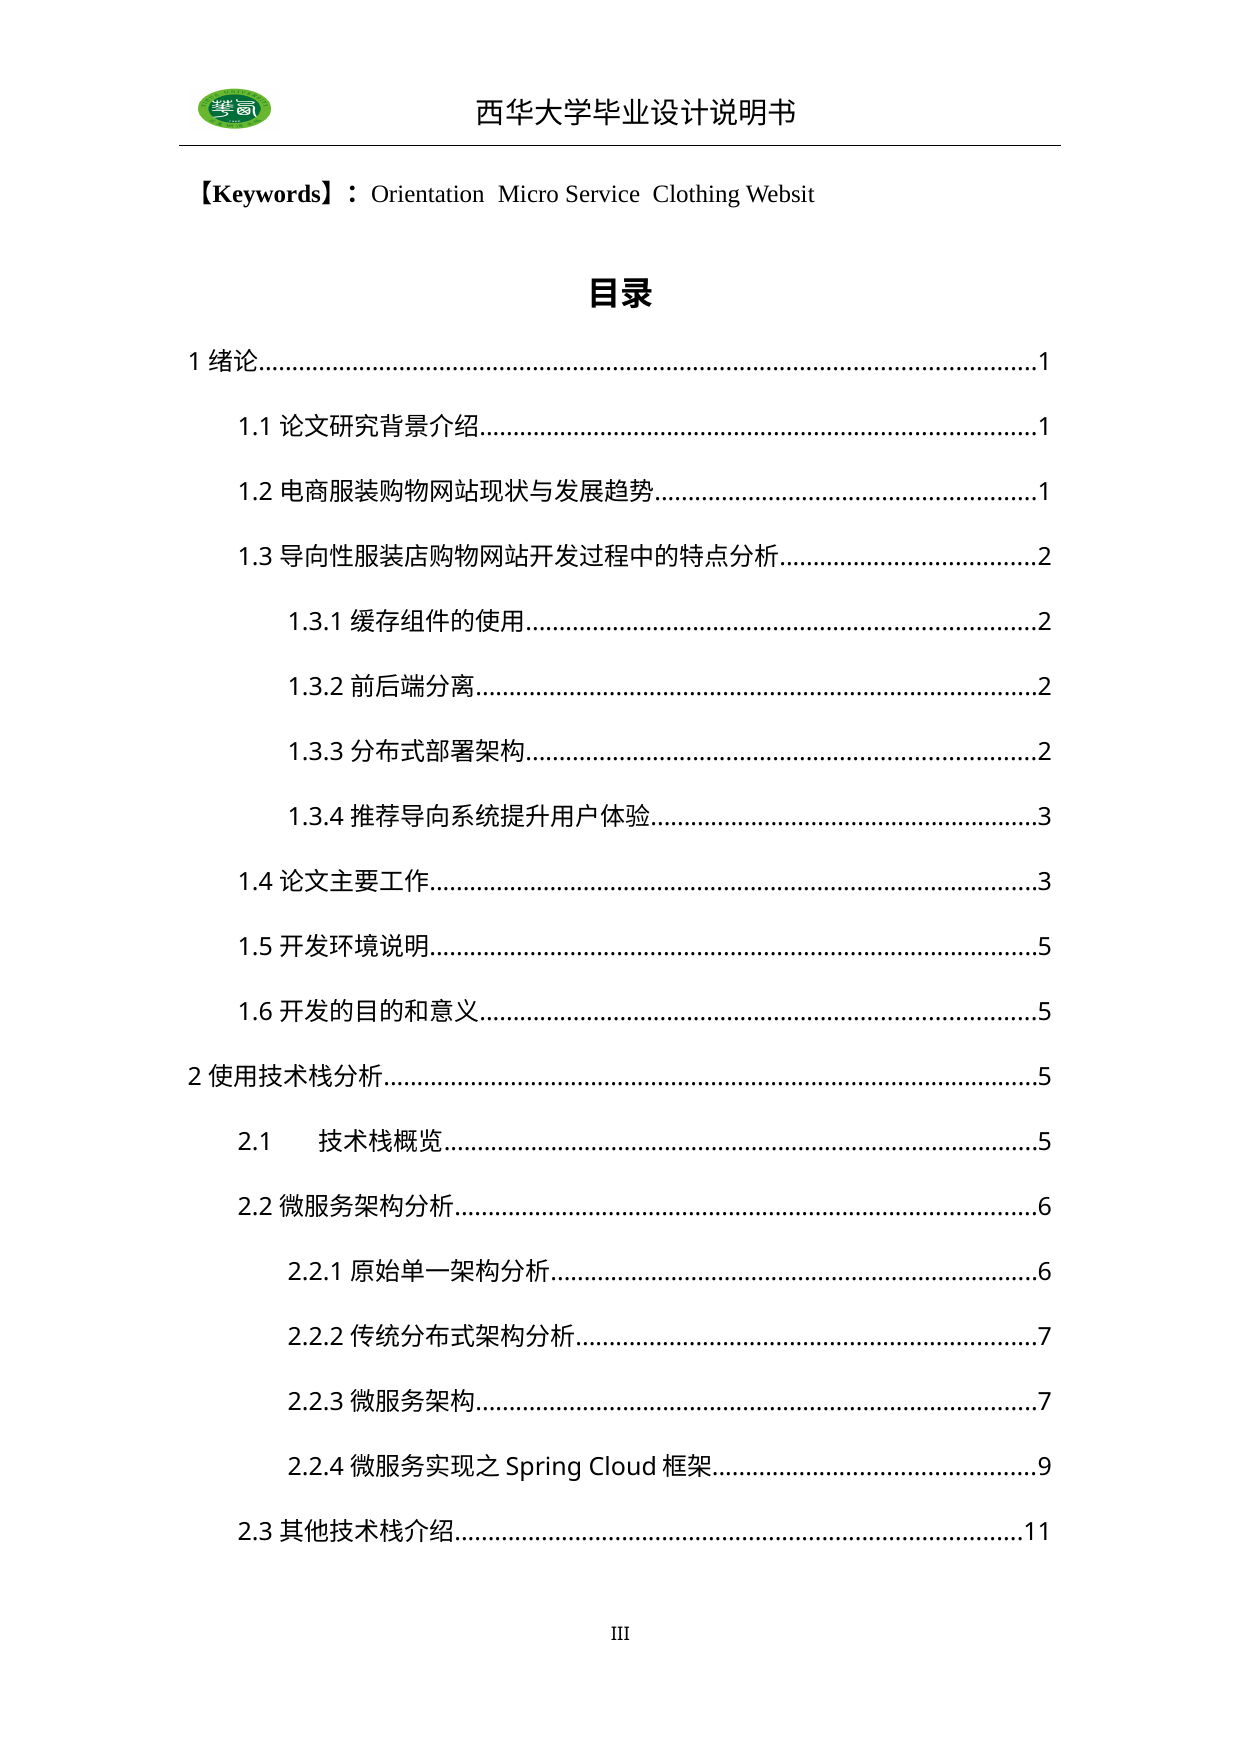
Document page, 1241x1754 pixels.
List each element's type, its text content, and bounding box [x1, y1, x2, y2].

picture [187, 88, 282, 133]
text 【Keywords】：Orientation Micro Service Clothing Websit [187, 159, 1053, 224]
